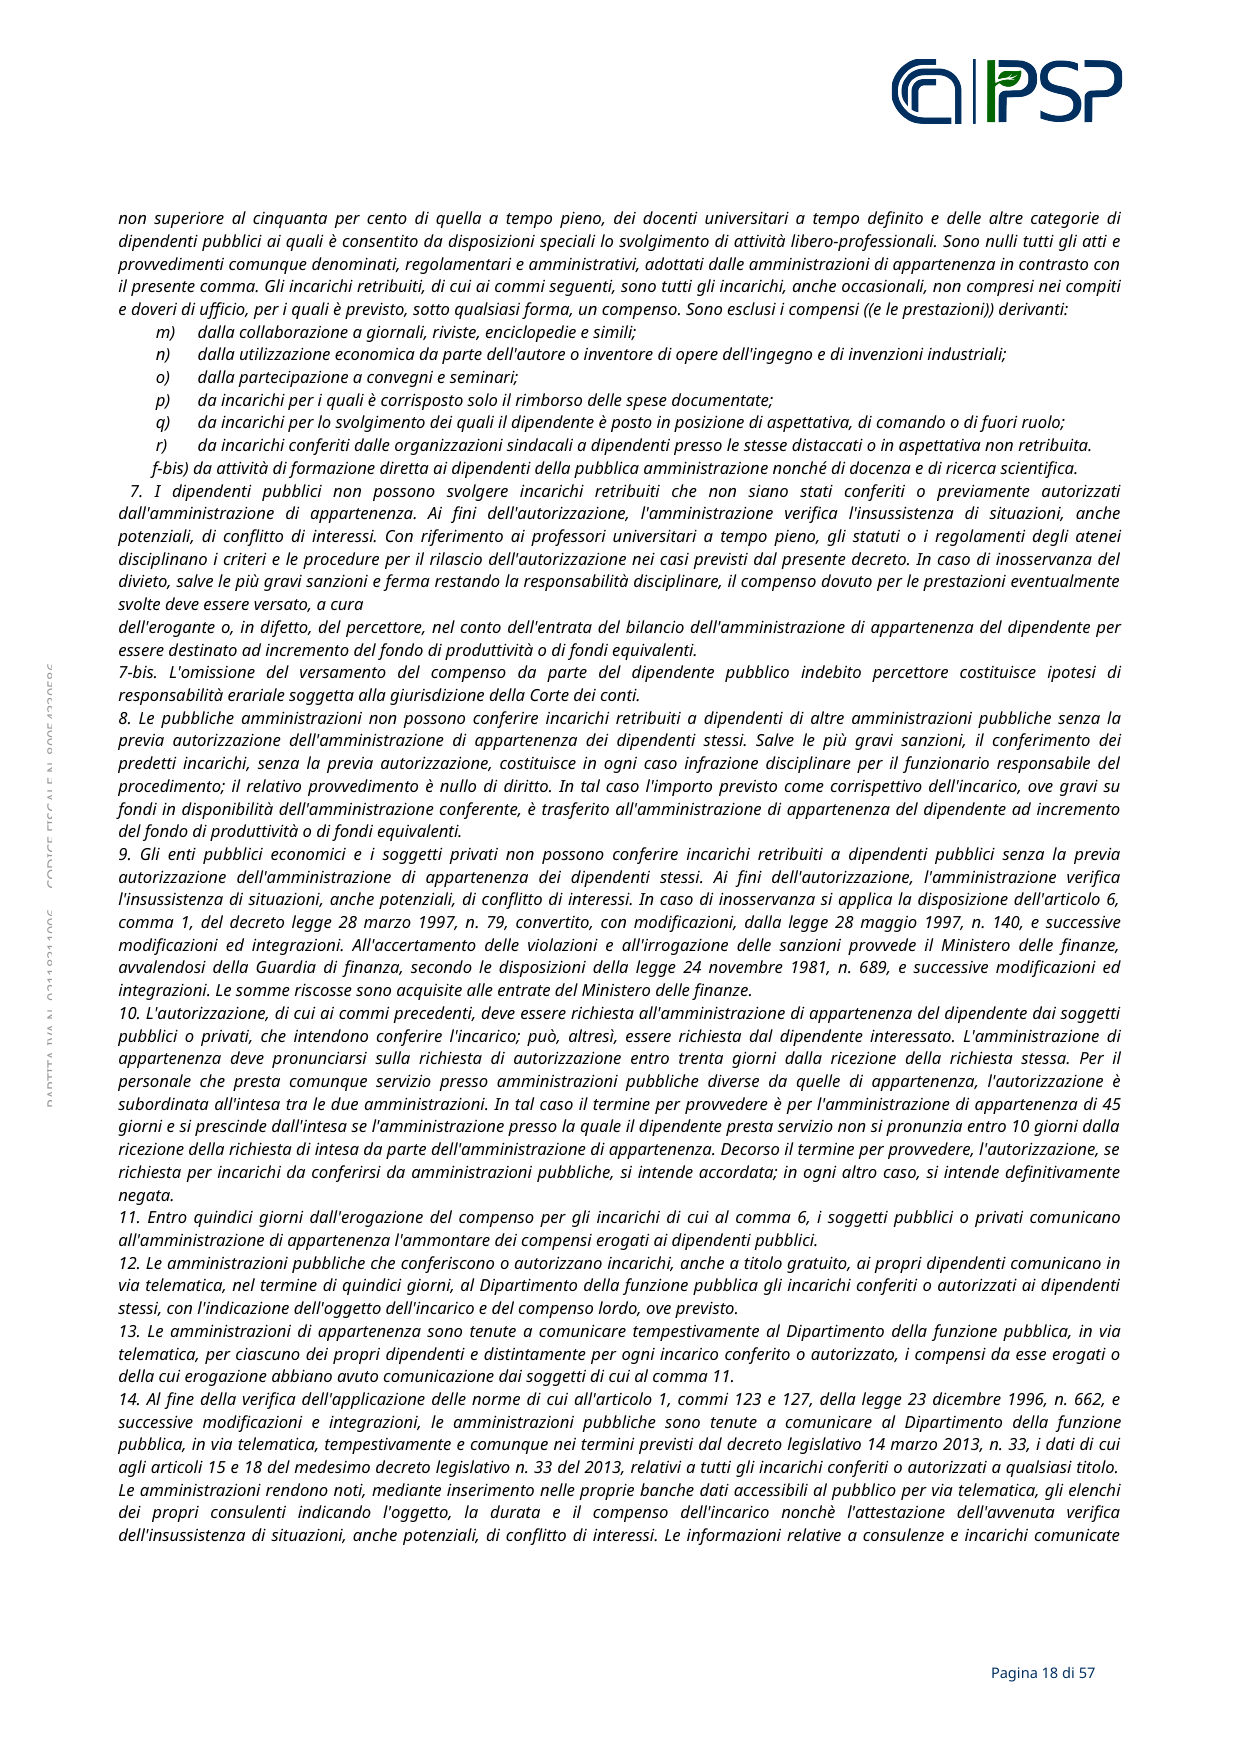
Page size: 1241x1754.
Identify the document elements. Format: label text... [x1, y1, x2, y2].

list dalla utilizzazione economica da parte dell'autore o inventore di opere dell'ingegno e di invenzioni industriali; [156, 343, 1122, 366]
text dell'erogante o, in difetto, del percettore, nel conto dell'entrata del bilancio dell'amministrazione di appartenenza del dipendente per essere destinato ad incremento del fondo di produttività o di fondi equivalenti. [118, 616, 1122, 661]
list da incarichi per lo svolgimento dei quali il dipendente è posto in posizione di aspettativa, di comando o di fuori ruolo; [156, 411, 1122, 434]
picture [891, 59, 1123, 124]
text 8. Le pubbliche amministrazioni non possono conferire incarichi retribuiti a dipendenti di altre amministrazioni pubbliche senza la previa autorizzazione dell'amministrazione di appartenenza dei dipendenti stessi. Salve le più gravi sanzioni, il conferimento dei predetti incarichi, senza la previa autorizzazione, costituisce in ogni caso infrazione disciplinare per il funzionario responsabile del procedimento; il relativo provvedimento è nullo di diritto. In tal caso l'importo previsto come corrispettivo dell'incarico, ove gravi su fondi in disponibilità dell'amministrazione conferente, è trasferito all'amministrazione di appartenenza del dipendente ad incremento del fondo di produttività o di fondi equivalenti. [118, 706, 1122, 843]
list da incarichi per i quali è corrisposto solo il rimborso delle spese documentate; [156, 388, 1122, 411]
text f-bis) da attività di formazione diretta ai dipendenti della pubblica amministrazione nonché di docenza e di ricerca scientifica. [148, 457, 1122, 479]
text 13. Le amministrazioni di appartenenza sono tenute a comunicare tempestivamente al Dipartimento della funzione pubblica, in via telematica, per ciascuno dei propri dipendenti e distintamente per ogni incarico conferito o autorizzato, i compensi da esse erogati o della cui erogazione abbiano avuto comunicazione dai soggetti di cui al comma 11. [118, 1319, 1122, 1388]
text 10. L'autorizzazione, di cui ai commi precedenti, deve essere richiesta all'amministrazione di appartenenza del dipendente dai soggetti pubblici o privati, che intendono conferire l'incarico; può, altresì, essere richiesta dal dipendente interessato. L'amministrazione di appartenenza deve pronunciarsi sulla richiesta di autorizzazione entro trenta giorni dalla ricezione della richiesta stessa. Per il personale che presta comunque servizio presso amministrazioni pubbliche diverse da quelle di appartenenza, l'autorizzazione è subordinata all'intesa tra le due amministrazioni. In tal caso il termine per provvedere è per l'amministrazione di appartenenza di 45 giorni e si prescinde dall'intesa se l'amministrazione presso la quale il dipendente presta servizio non si pronunzia entro 10 giorni dalla ricezione della richiesta di intesa da parte dell'amministrazione di appartenenza. Decorso il termine per provvedere, l'autorizzazione, se richiesta per incarichi da conferirsi da amministrazioni pubbliche, si intende accordata; in ogni altro caso, si intende definitivamente negata. [118, 1002, 1122, 1206]
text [118, 1388, 1122, 1547]
text 9. Gli enti pubblici economici e i soggetti privati non possono conferire incarichi retribuiti a dipendenti pubblici senza la previa autorizzazione dell'amministrazione di appartenenza dei dipendenti stessi. Ai fini dell'autorizzazione, l'amministrazione verifica l'insussistenza di situazioni, anche potenziali, di conflitto di interessi. In caso di inosservanza si applica la disposizione dell'articolo 6, comma 1, del decreto legge 28 marzo 1997, n. 79, convertito, con modificazioni, dalla legge 28 maggio 1997, n. 140, e successive modificazioni ed integrazioni. All'accertamento delle violazioni e all'irrogazione delle sanzioni provvede il Ministero delle finanze, avvalendosi della Guardia di finanza, secondo le disposizioni della legge 24 novembre 1981, n. 689, e successive modificazioni ed integrazioni. Le somme riscosse sono acquisite alle entrate del Ministero delle finanze. [118, 843, 1122, 1002]
text 7. I dipendenti pubblici non possono svolgere incarichi retribuiti che non siano stati conferiti o previamente autorizzati dall'amministrazione di appartenenza. Ai fini dell'autorizzazione, l'amministrazione verifica l'insussistenza di situazioni, anche potenziali, di conflitto di interessi. Con riferimento ai professori universitari a tempo pieno, gli statuti o i regolamenti degli atenei disciplinano i criteri e le procedure per il rilascio dell'autorizzazione nei casi previsti dal presente decreto. In caso di inosservanza del divieto, salve le più gravi sanzioni e ferma restando la responsabilità disciplinare, il compenso dovuto per le prestazioni eventualmente svolte deve essere versato, a cura [118, 479, 1122, 616]
text 12. Le amministrazioni pubbliche che conferiscono o autorizzano incarichi, anche a titolo gratuito, ai propri dipendenti comunicano in via telematica, nel termine di quindici giorni, al Dipartimento della funzione pubblica gli incarichi conferiti o autorizzati ai dipendenti stessi, con l'indicazione dell'oggetto dell'incarico e del compenso lordo, ove previsto. [118, 1251, 1122, 1319]
text 11. Entro quindici giorni dall'erogazione del compenso per gli incarichi di cui al comma 6, i soggetti pubblici o privati comunicano all'amministrazione di appartenenza l'ammontare dei compensi erogati ai dipendenti pubblici. [118, 1206, 1122, 1251]
list da incarichi conferiti dalle organizzazioni sindacali a dipendenti presso le stesse distaccati o in aspettativa non retribuita. [156, 434, 1122, 457]
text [118, 207, 1122, 320]
list dalla collaborazione a giornali, riviste, enciclopedie e simili; [156, 320, 1122, 343]
list dalla partecipazione a convegni e seminari; [156, 366, 1122, 388]
text 7-bis. L'omissione del versamento del compenso da parte del dipendente pubblico indebito percettore costituisce ipotesi di responsabilità erariale soggetta alla giurisdizione della Corte dei conti. [118, 661, 1122, 706]
